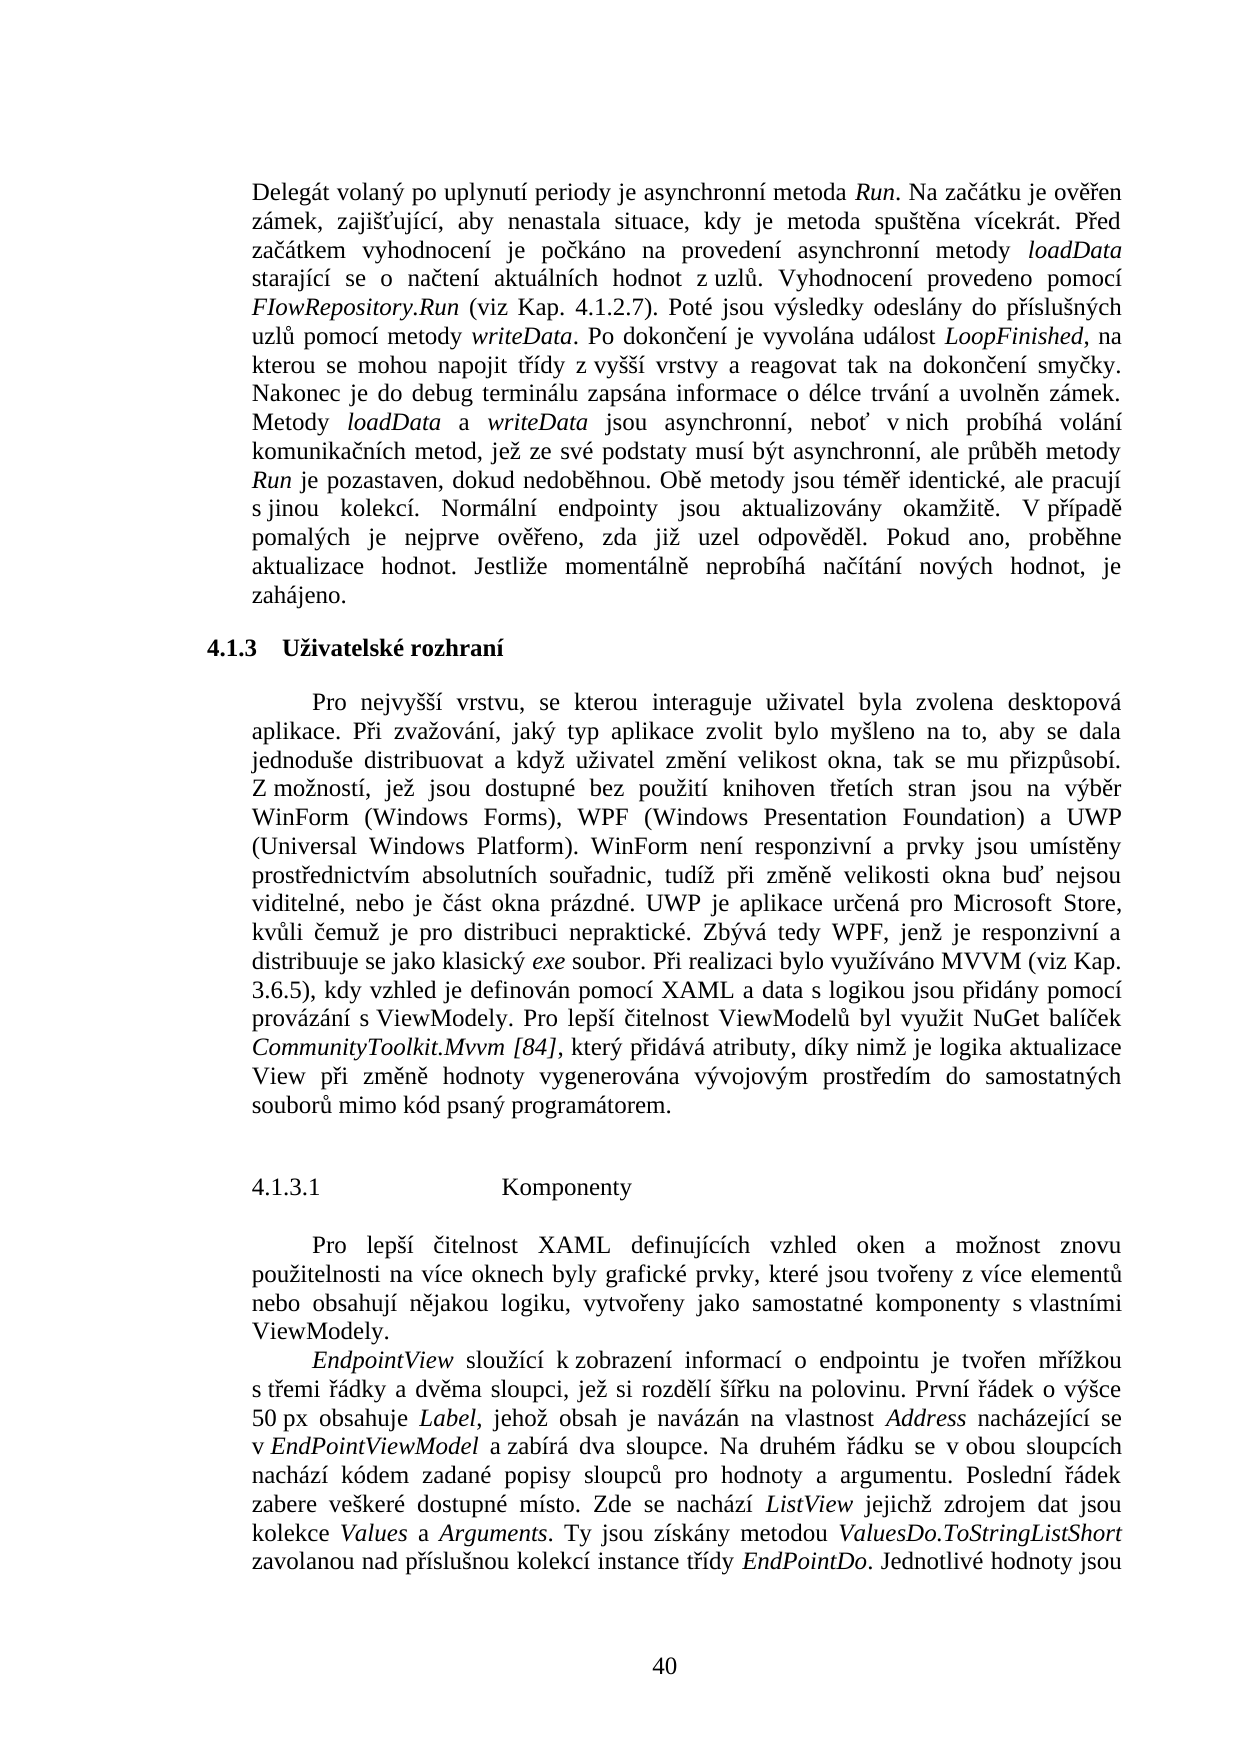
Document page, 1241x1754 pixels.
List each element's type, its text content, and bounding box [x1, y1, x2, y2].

subtitle Uživatelské rozhraní [207, 633, 1122, 662]
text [252, 1345, 1122, 1575]
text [252, 177, 1122, 608]
text Pro nejvyšší vrstvu, se kterou interaguje uživatel byla zvolena desktopová aplikace. Při zvažování, jaký typ aplikace zvolit bylo myšleno na to, aby se dala jednoduše distribuovat a když uživatel změní velikost okna, tak se mu přizpůsobí. Z možností, jež jsou dostupné bez použití knihoven třetích stran jsou na výběr WinForm (Windows Forms), WPF (Windows Presentation Foundation) a UWP (Universal Windows Platform). WinForm není responzivní a prvky jsou umístěny prostřednictvím absolutních souřadnic, tudíž při změně velikosti okna buď nejsou viditelné, nebo je část okna prázdné. UWP je aplikace určená pro Microsoft Store, kvůli čemuž je pro distribuci nepraktické. Zbývá tedy WPF, jenž je responzivní a distribuuje se jako klasický exe soubor. Při realizaci bylo využíváno MVVM (viz Kap. 3.6.5), kdy vzhled je definován pomocí XAML a data s logikou jsou přidány pomocí provázání s ViewModely. Pro lepší čitelnost ViewModelů byl využit NuGet balíček CommunityToolkit.Mvvm , který přidává atributy, díky nimž je logika aktualizace View při změně hodnoty vygenerována vývojovým prostředím do samostatných souborů mimo kód psaný programátorem. [252, 687, 1122, 1118]
text Pro lepší čitelnost XAML definujících vzhled oken a možnost znovu použitelnosti na více oknech byly grafické prvky, které jsou tvořeny z více elementů nebo obsahují nějakou logiku, vytvořeny jako samostatné komponenty s vlastními ViewModely. [252, 1230, 1122, 1345]
subtitle Komponenty [252, 1172, 1122, 1201]
